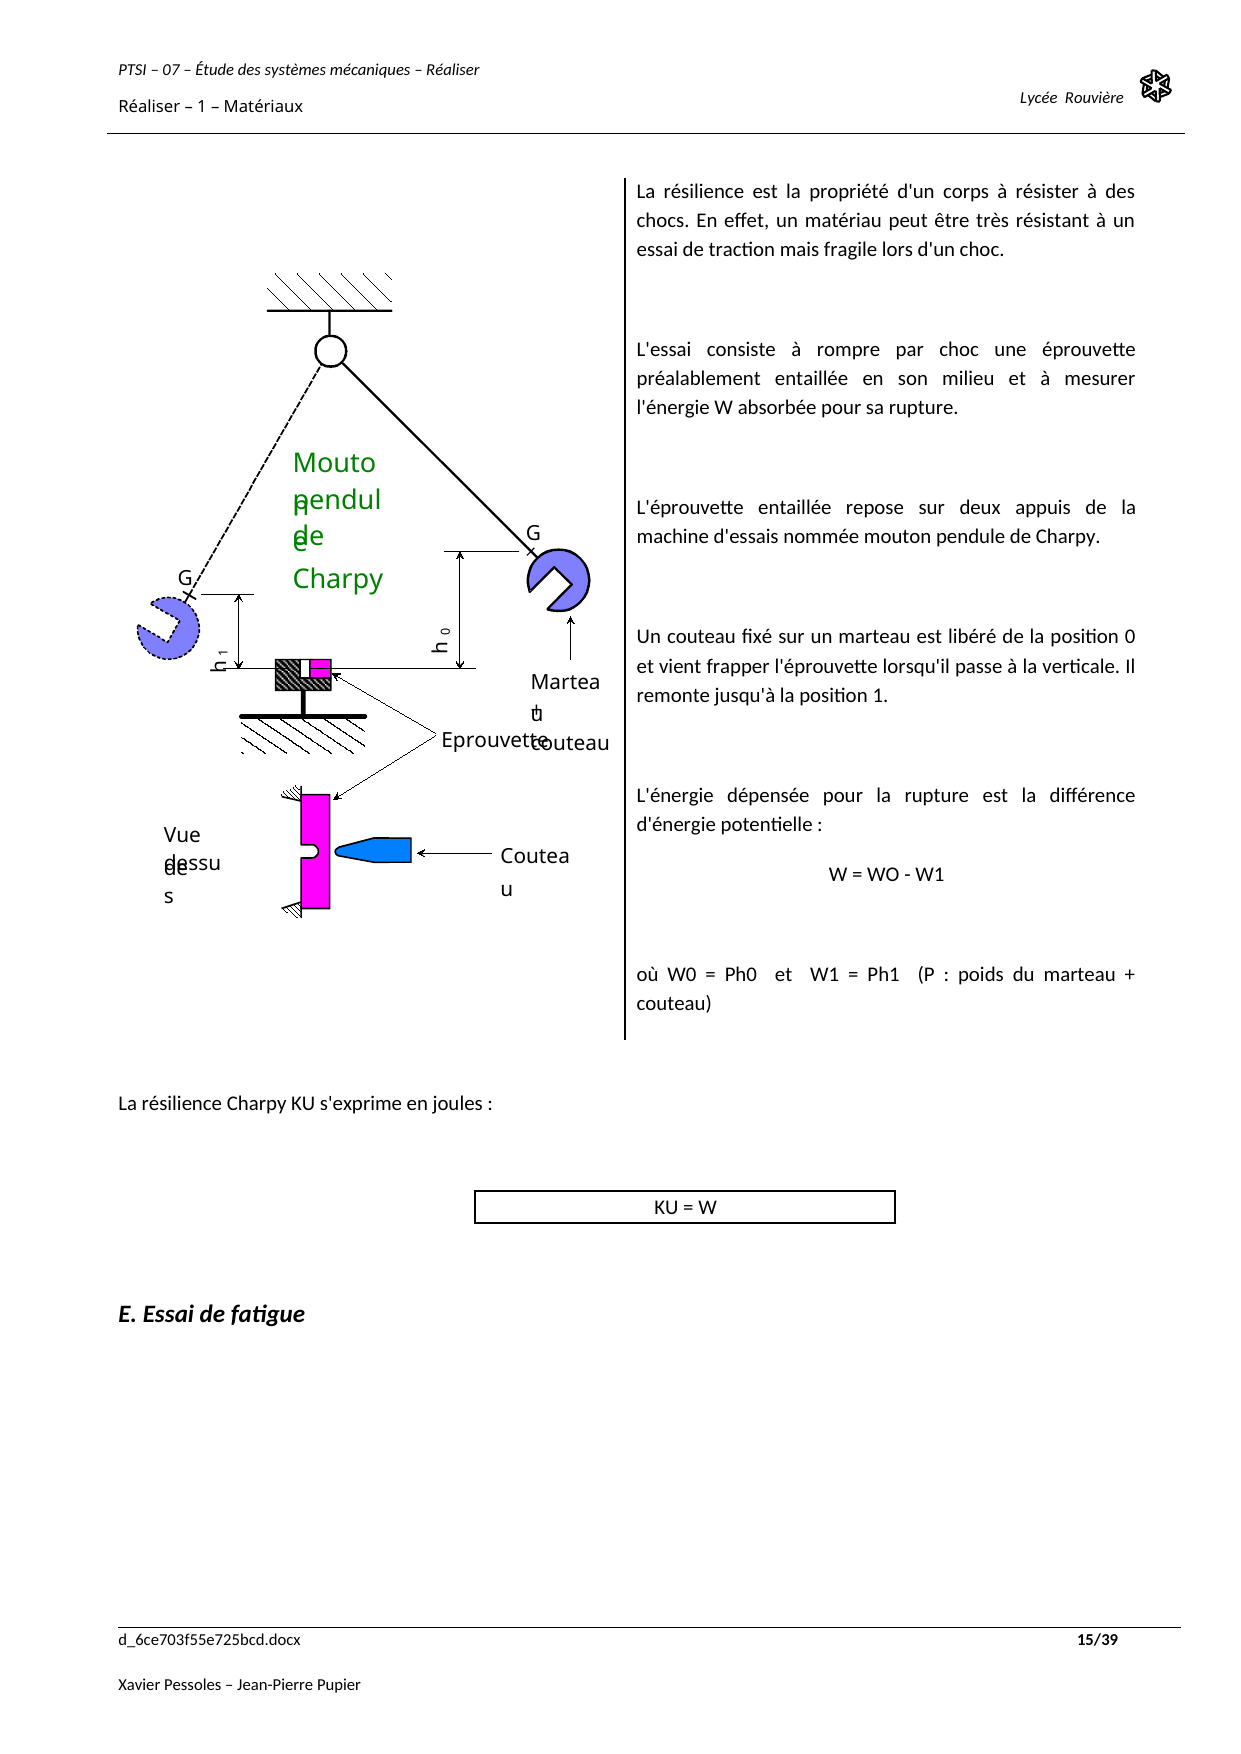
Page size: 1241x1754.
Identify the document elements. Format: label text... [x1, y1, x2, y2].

table_header La résilience est la propriété d'un corps à résister à des chocs. En effet, un matériau peut être très résistant à un essai de traction mais fragile lors d'un choc. L'essai consiste à rompre par choc une éprouvette préalablement entaillée en son milieu et à mesurer l'énergie W absorbée pour sa rupture. L'éprouvette entaillée repose sur deux appuis de la machine d'essais nommée mouton pendule de Charpy. Un couteau fixé sur un marteau est libéré de la position 0 et vient frapper l'éprouvette lorsqu'il passe à la verticale. Il remonte jusqu'à la position 1. L'énergie dépensée pour la rupture est la différence d'énergie potentielle : W = WO - W1 où W0 = Ph0 et W1 = Ph1 (P : poids du marteau + couteau) [626, 178, 1148, 1040]
text KU = W [476, 1192, 894, 1222]
subtitle Essai de fatigue [118, 1298, 1181, 1329]
text La résilience Charpy KU s'exprime en joules : [118, 1090, 1181, 1116]
table_header [107, 178, 624, 1040]
